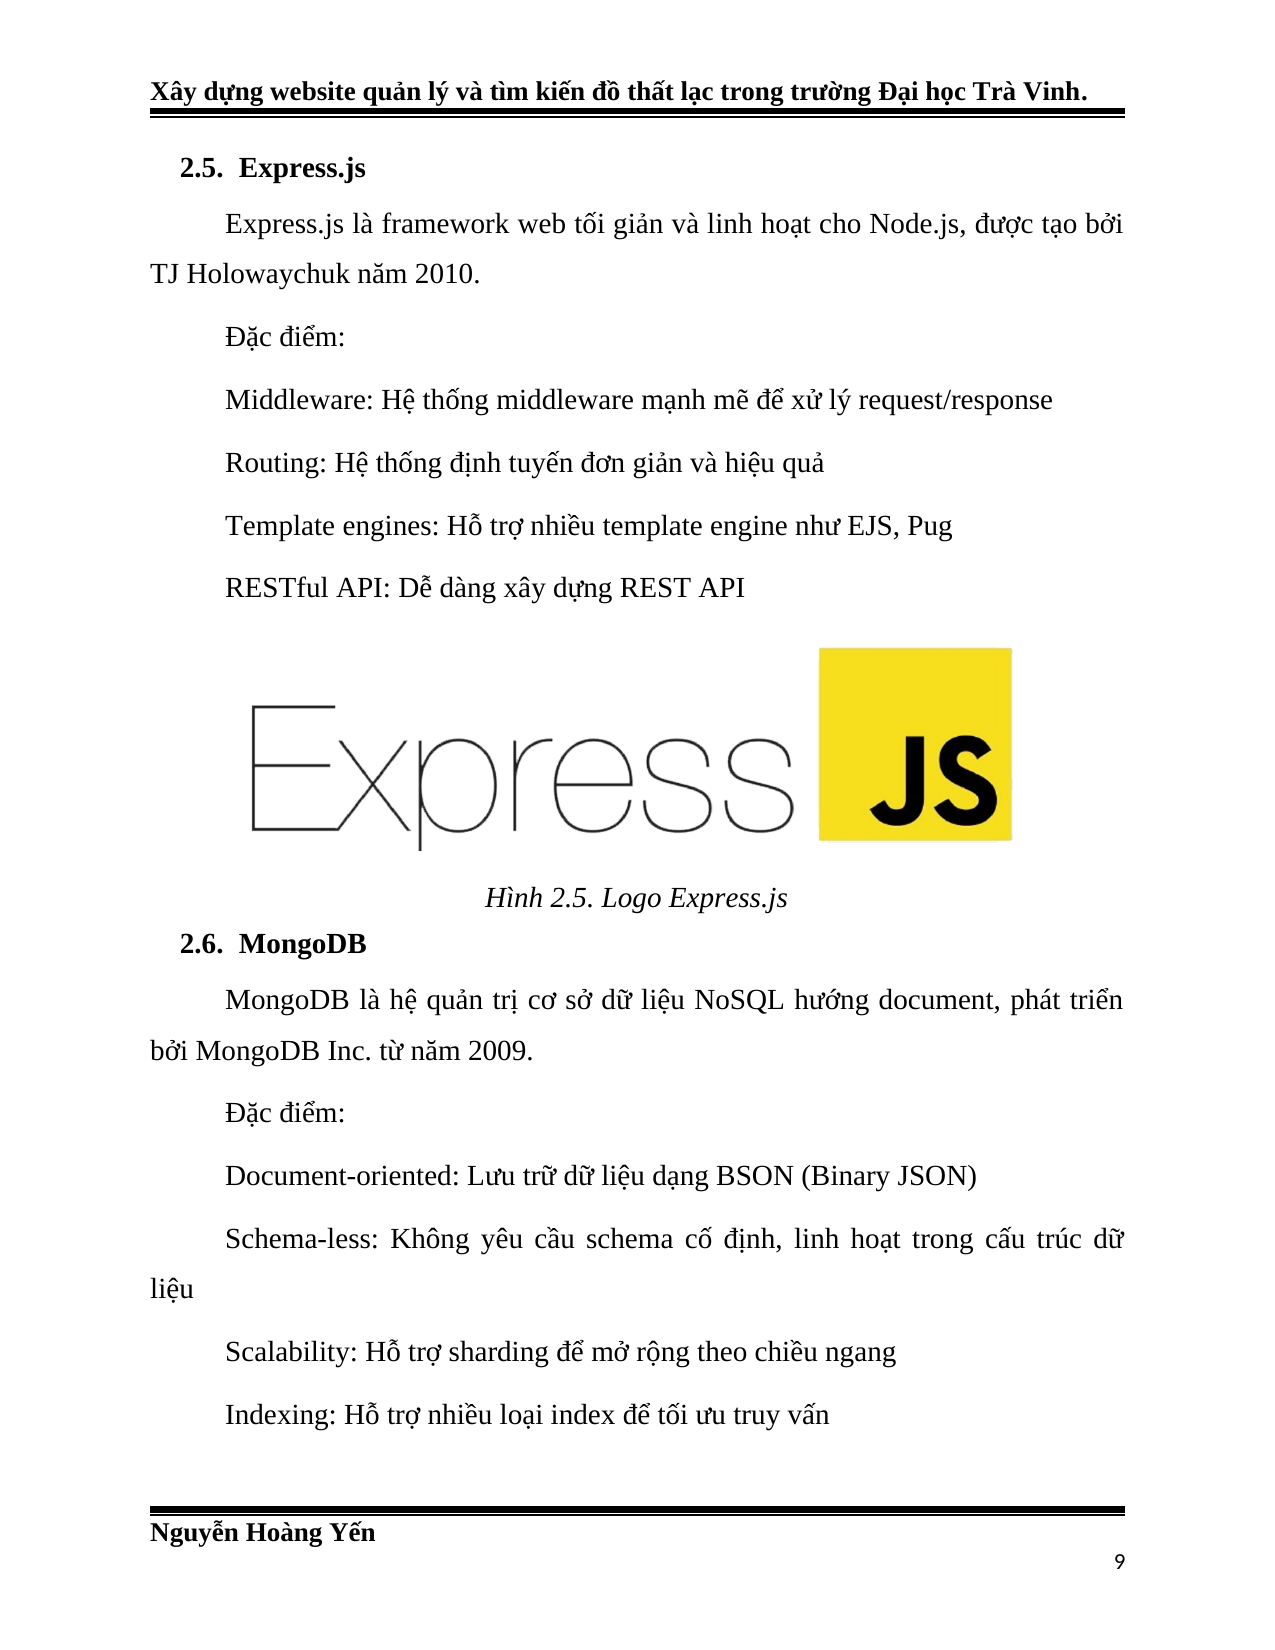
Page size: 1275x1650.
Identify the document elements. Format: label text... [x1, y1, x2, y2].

text Indexing: Hỗ trợ nhiều loại index để tối ưu truy vấn [150, 1397, 1125, 1431]
text Express.js là framework web tối giản và linh hoạt cho Node.js, được tạo bởi TJ Holowaychuk năm 2010. [150, 206, 1125, 290]
text Middleware: Hệ thống middleware mạnh mẽ để xử lý request/response [150, 382, 1125, 416]
text MongoDB là hệ quản trị cơ sở dữ liệu NoSQL hướng document, phát triển bởi MongoDB Inc. từ năm 2009. [150, 982, 1125, 1066]
text Hình 2.5. Logo Express.js [150, 880, 1125, 914]
text MongoDB [179, 926, 1125, 960]
text Express.js [179, 150, 1125, 183]
text RESTful API: Dễ dàng xây dựng REST API [150, 570, 1125, 604]
text Đặc điểm: [150, 1095, 1125, 1129]
text Schema-less: Không yêu cầu schema cố định, linh hoạt trong cấu trúc dữ liệu [150, 1221, 1125, 1305]
text Routing: Hệ thống định tuyến đơn giản và hiệu quả [150, 445, 1125, 478]
text Template engines: Hỗ trợ nhiều template engine như EJS, Pug [150, 508, 1125, 541]
text Scalability: Hỗ trợ sharding để mở rộng theo chiều ngang [150, 1334, 1125, 1368]
picture [225, 633, 1023, 851]
text Document-oriented: Lưu trữ dữ liệu dạng BSON (Binary JSON) [150, 1158, 1125, 1192]
text Đặc điểm: [150, 319, 1125, 353]
